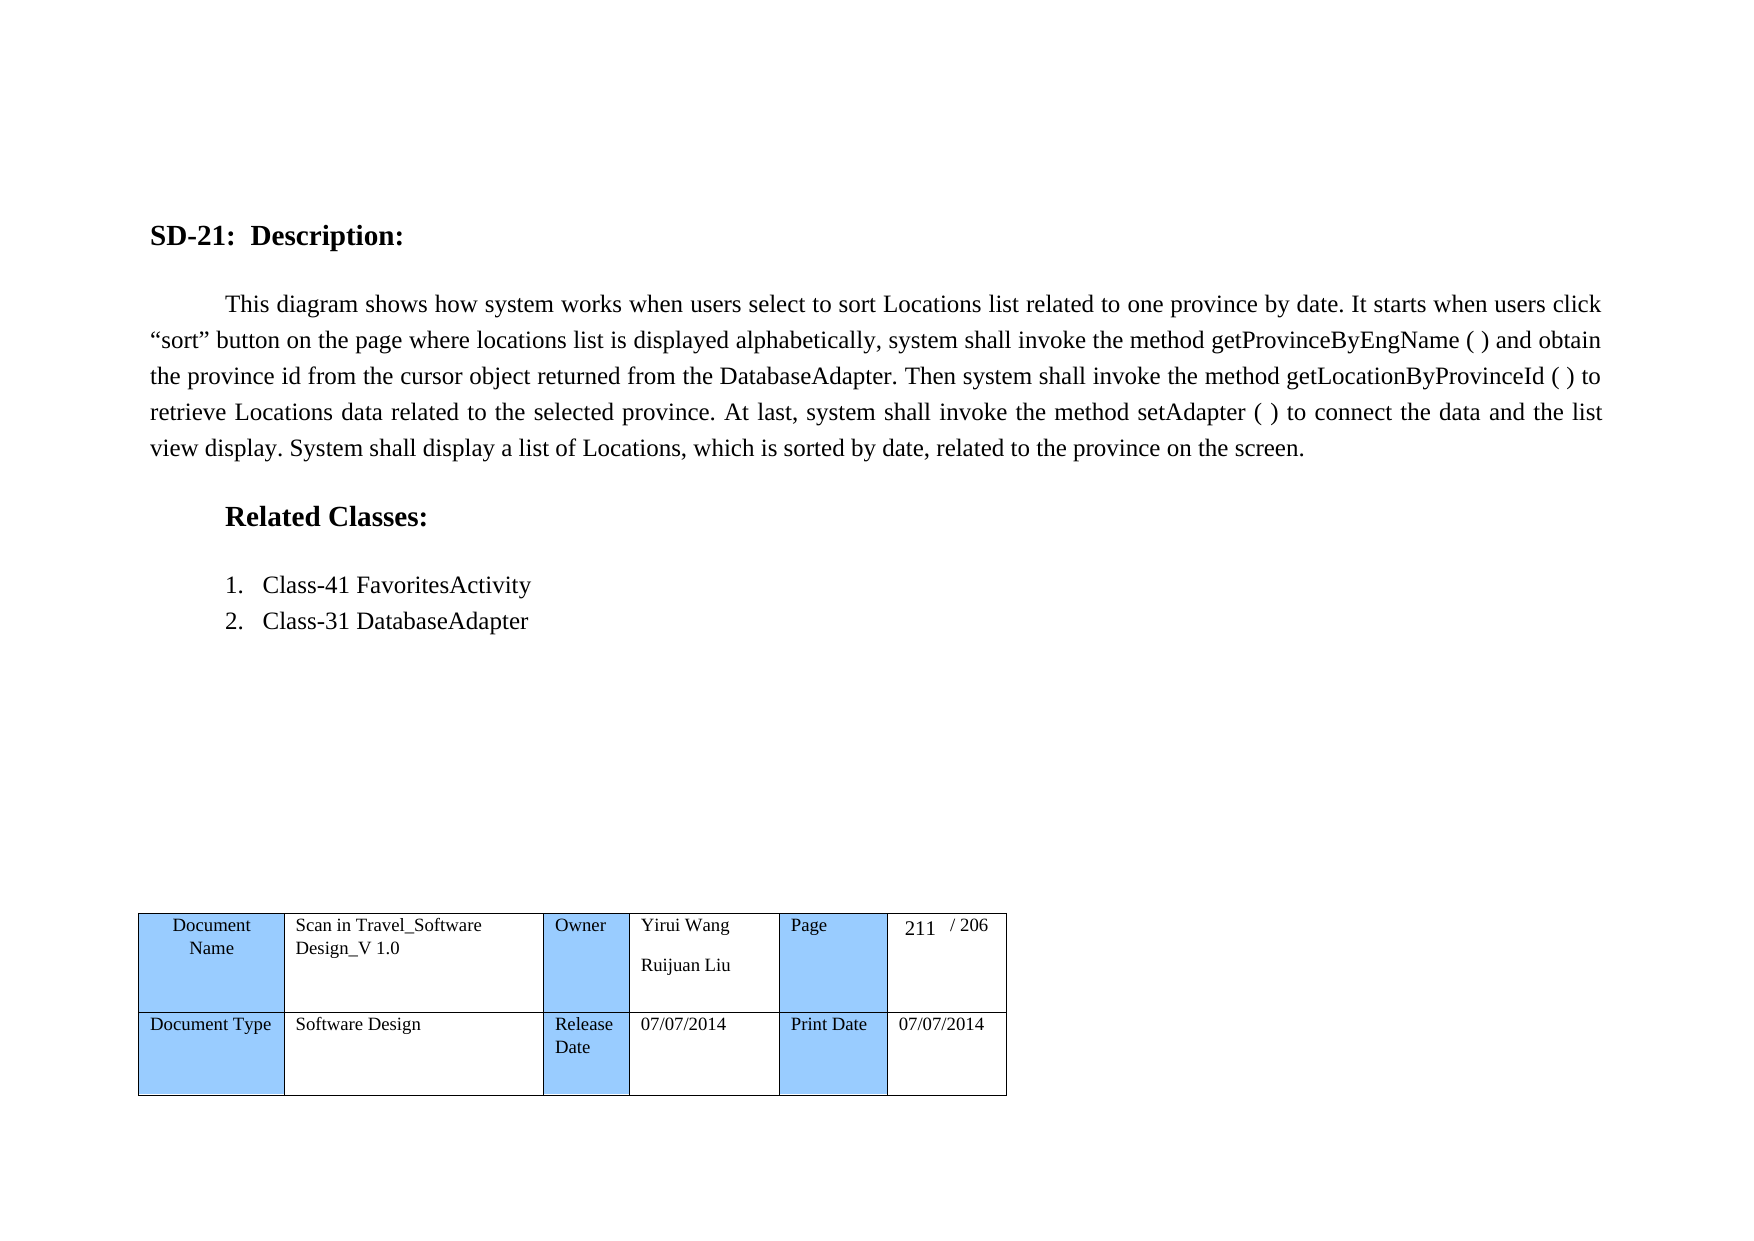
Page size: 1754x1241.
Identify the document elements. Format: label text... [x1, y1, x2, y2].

text Related Classes: [150, 483, 1604, 549]
text SD-21: Description: [150, 201, 1604, 268]
list Class-31 DatabaseAdapter [225, 604, 1604, 637]
list Class-41 FavoritesActivity [225, 568, 1604, 602]
text This diagram shows how system works when users select to sort Locations list related to one province by date. It starts when users click “sort” button on the page where locations list is displayed alphabetically, system shall invoke the method getProvinceByEngName ( ) and obtain the province id from the cursor object returned from the DatabaseAdapter. Then system shall invoke the method getLocationByProvinceId ( ) to retrieve Locations data related to the selected province. At last, system shall invoke the method setAdapter ( ) to connect the data and the list view display. System shall display a list of Locations, which is sorted by date, related to the province on the screen. [150, 287, 1604, 464]
